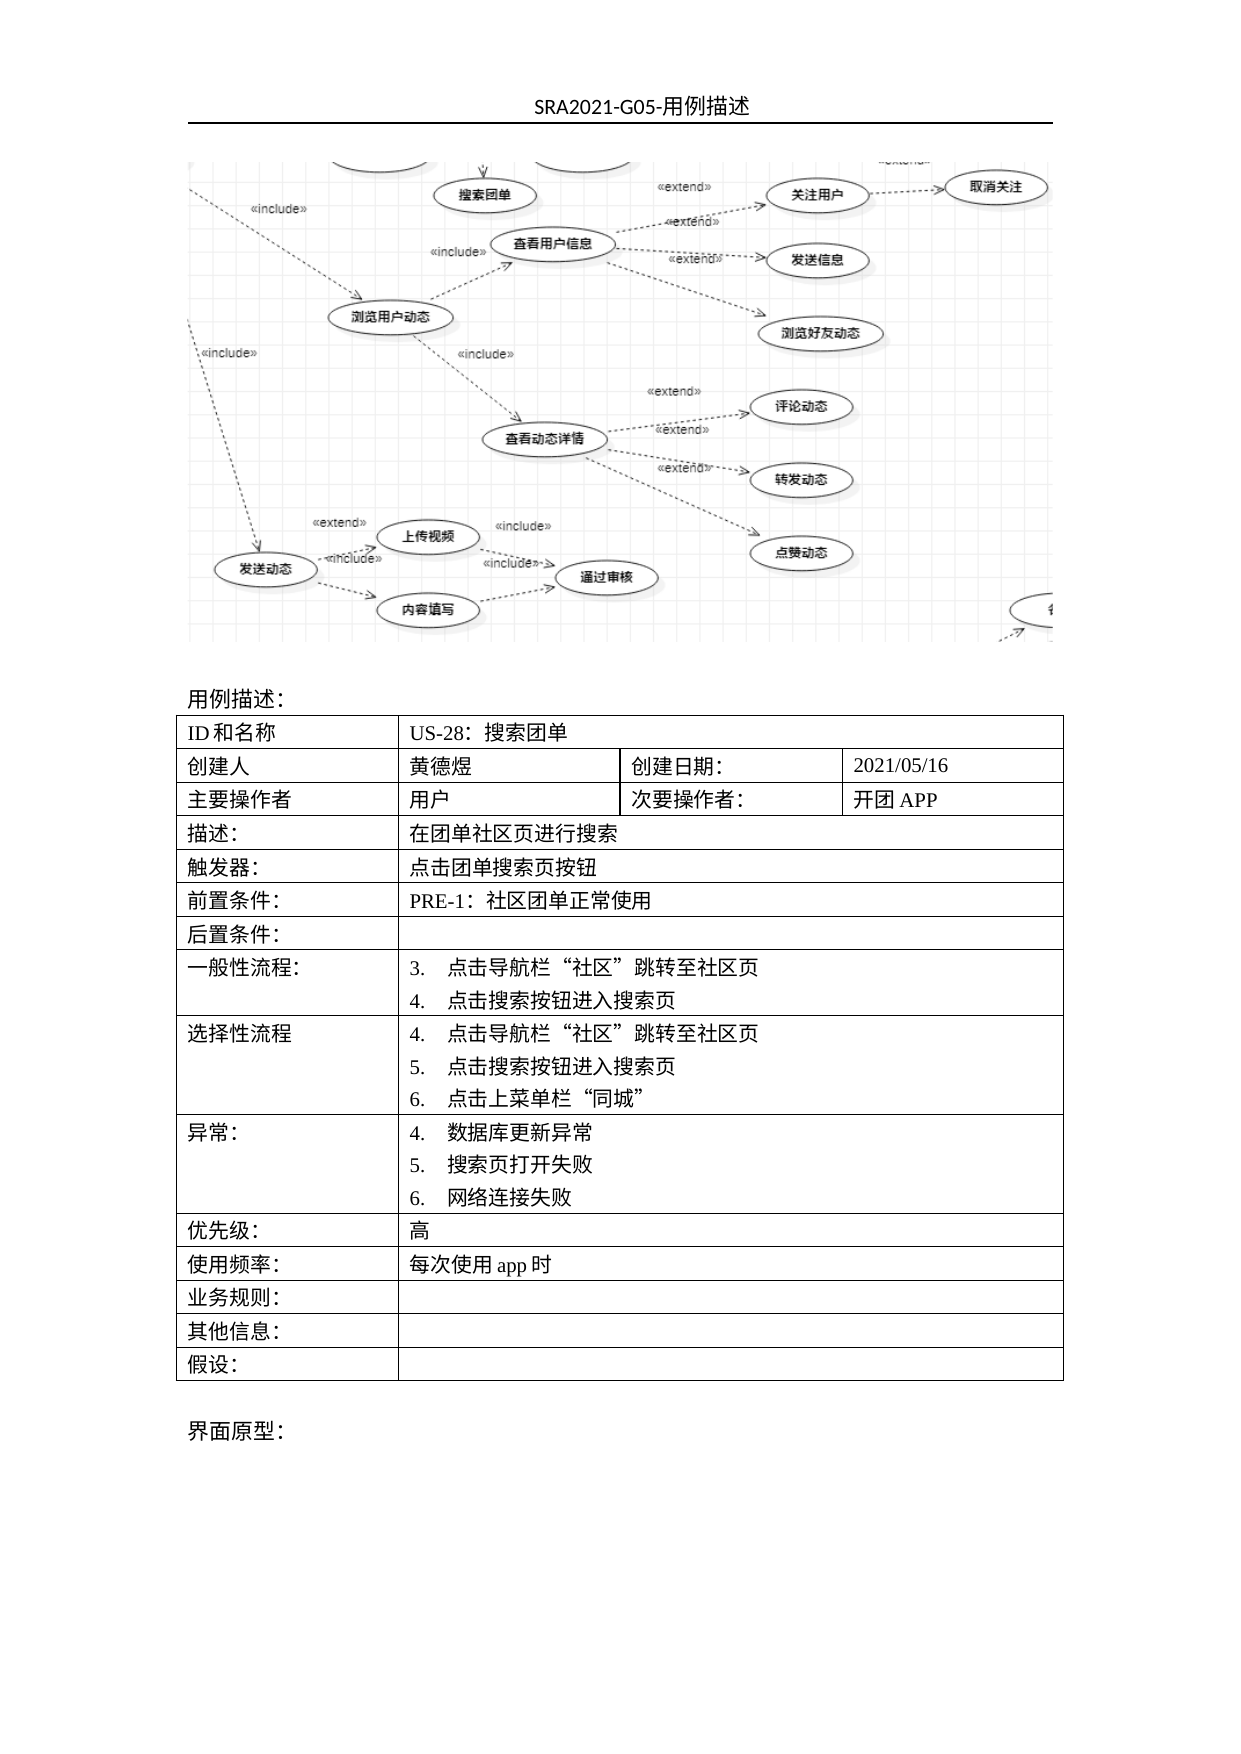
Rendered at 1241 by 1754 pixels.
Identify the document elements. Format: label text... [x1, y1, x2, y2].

table_cell 高 [399, 1214, 1063, 1246]
table_cell 点击团单搜索页按钮 [399, 850, 1063, 882]
table_cell [399, 917, 1063, 949]
picture [187, 162, 1053, 642]
table_cell 在团单社区页进行搜索 [399, 816, 1063, 849]
table_cell 次要操作者： [621, 783, 842, 815]
table_cell 假设： [177, 1348, 398, 1380]
table_cell [399, 1348, 1063, 1380]
table_cell 触发器： [177, 850, 398, 882]
table_cell 一般性流程： [177, 950, 398, 1015]
text 界面原型： [187, 1414, 1053, 1446]
table_cell 数据库更新异常 搜索页打开失败 网络连接失败 [399, 1115, 1063, 1212]
table_cell 点击导航栏“社区”跳转至社区页 点击搜索按钮进入搜索页 点击上菜单栏“同城” [399, 1016, 1063, 1114]
table_cell 异常： [177, 1115, 398, 1212]
table_cell 描述： [177, 816, 398, 849]
table_cell 黄德煜 [399, 749, 619, 782]
table_cell 用户 [399, 783, 619, 815]
table_header US-28：搜索团单 [399, 716, 1063, 748]
text 用例描述： [187, 682, 1053, 714]
table_cell 业务规则： [177, 1281, 398, 1313]
table_cell 其他信息： [177, 1314, 398, 1347]
table_cell 主要操作者 [177, 783, 398, 815]
table_cell 开团APP [843, 783, 1063, 815]
table_cell 使用频率： [177, 1247, 398, 1279]
table_cell 每次使用app时 [399, 1247, 1063, 1279]
table_cell [399, 1281, 1063, 1313]
table_cell [399, 1314, 1063, 1347]
table_cell 后置条件： [177, 917, 398, 949]
table_cell 点击导航栏“社区”跳转至社区页 点击搜索按钮进入搜索页 [399, 950, 1063, 1015]
table_cell PRE-1：社区团单正常使用 [399, 883, 1063, 916]
table_cell 优先级： [177, 1214, 398, 1246]
table_cell 创建日期： [621, 749, 842, 782]
table_header ID和名称 [177, 716, 398, 748]
table_cell 创建人 [177, 749, 398, 782]
table_cell 2021/05/16 [843, 749, 1063, 782]
table_cell 选择性流程 [177, 1016, 398, 1114]
table_cell 前置条件： [177, 883, 398, 916]
